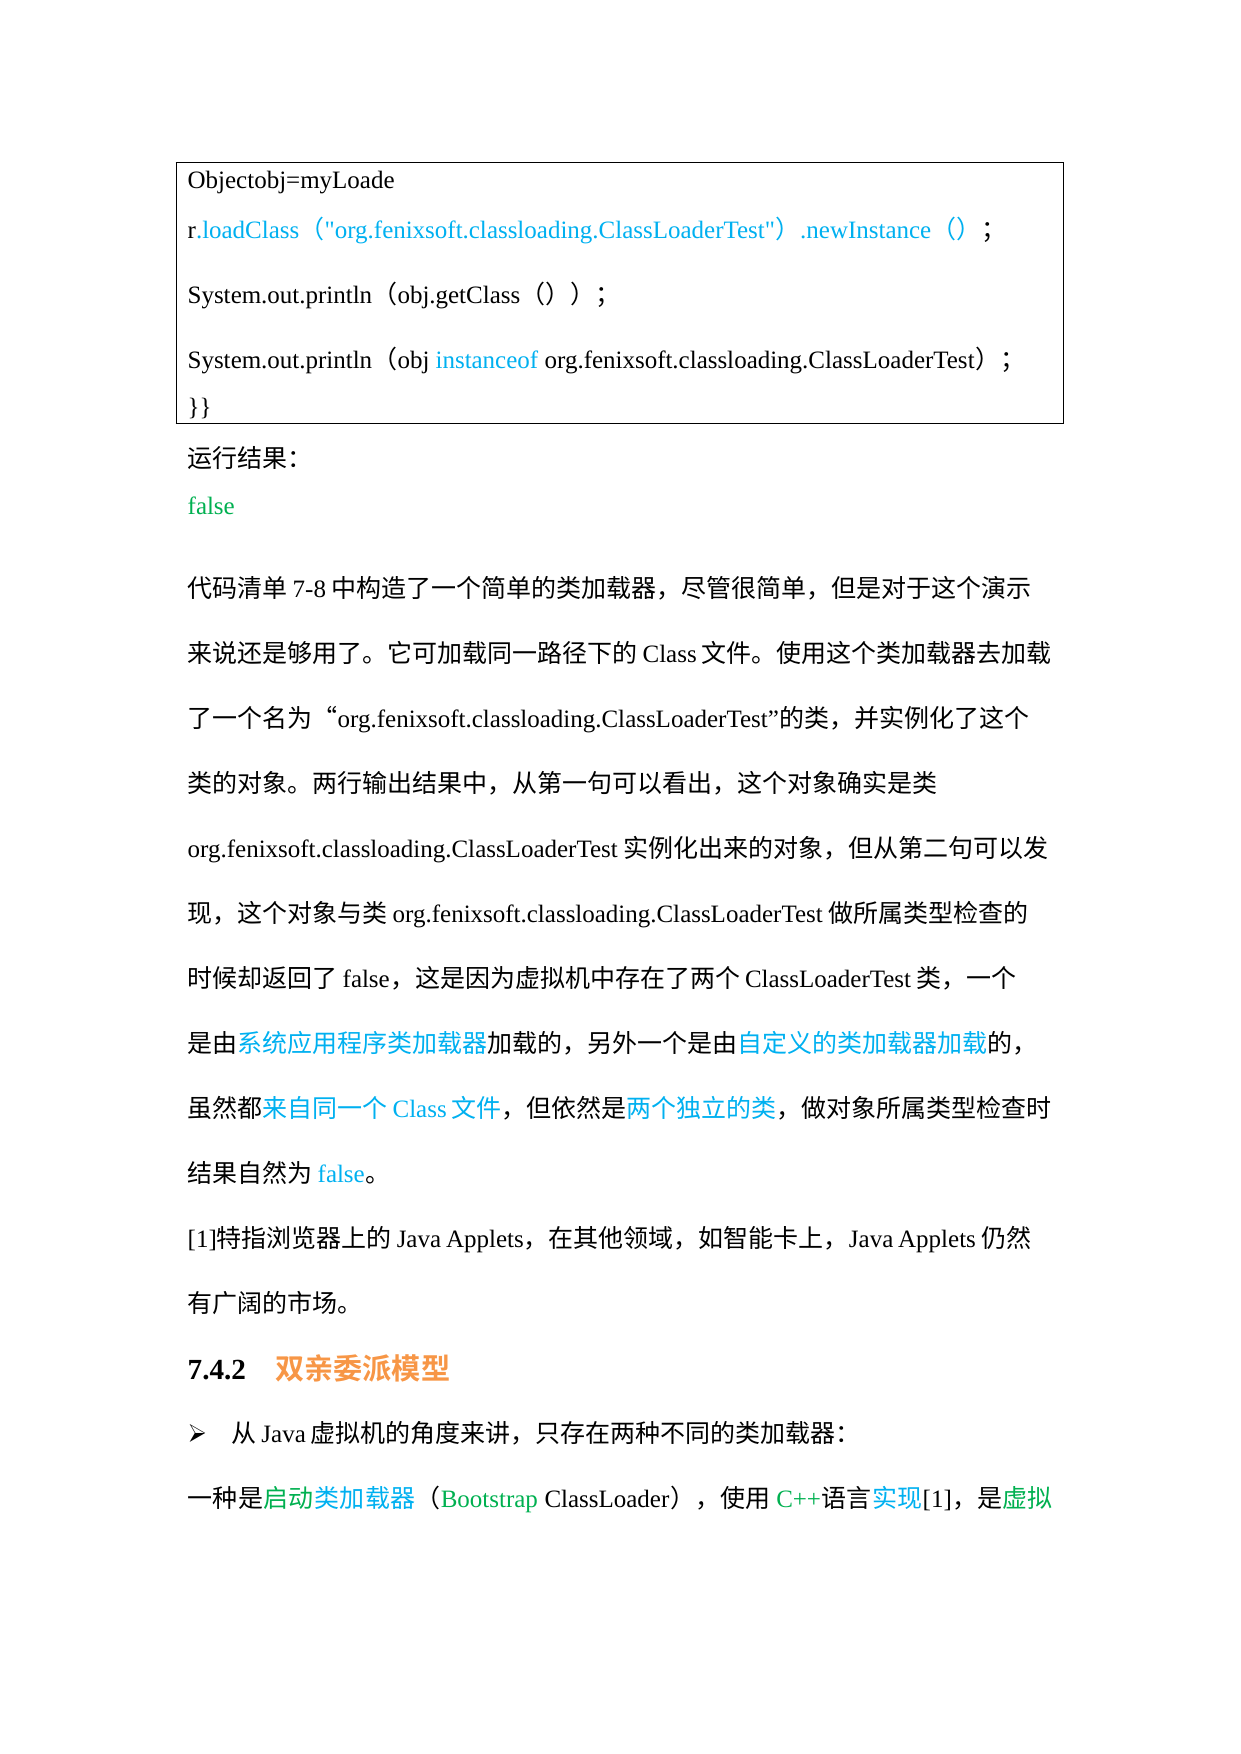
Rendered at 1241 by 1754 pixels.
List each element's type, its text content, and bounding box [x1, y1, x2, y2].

text 代码清单7-8中构造了一个简单的类加载器，尽管很简单，但是对于这个演示来说还是够用了。它可加载同一路径下的Class文件。使用这个类加载器去加载了一个名为“org.fenixsoft.classloading.ClassLoaderTest”的类，并实例化了这个类的对象。两行输出结果中，从第一句可以看出，这个对象确实是类org.fenixsoft.classloading.ClassLoaderTest实例化出来的对象，但从第二句可以发现，这个对象与类org.fenixsoft.classloading.ClassLoaderTest做所属类型检查的时候却返回了false，这是因为虚拟机中存在了两个ClassLoaderTest类，一个 [187, 554, 1053, 1009]
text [187, 1464, 1053, 1529]
text 7.4.2 双亲委派模型 [187, 1334, 1053, 1399]
text false [187, 489, 1053, 522]
text 运行结果： [187, 424, 1053, 489]
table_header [177, 163, 1063, 423]
text [1]特指浏览器上的Java Applets，在其他领域，如智能卡上，Java Applets仍然有广阔的市场。 [187, 1204, 1053, 1334]
text 是由系统应用程序类加载器加载的，另外一个是由自定义的类加载器加载的，虽然都来自同一个Class文件，但依然是两个独立的类，做对象所属类型检查时结果自然为false。 [187, 1009, 1053, 1204]
list 从Java虚拟机的角度来讲，只存在两种不同的类加载器： [187, 1399, 1053, 1464]
